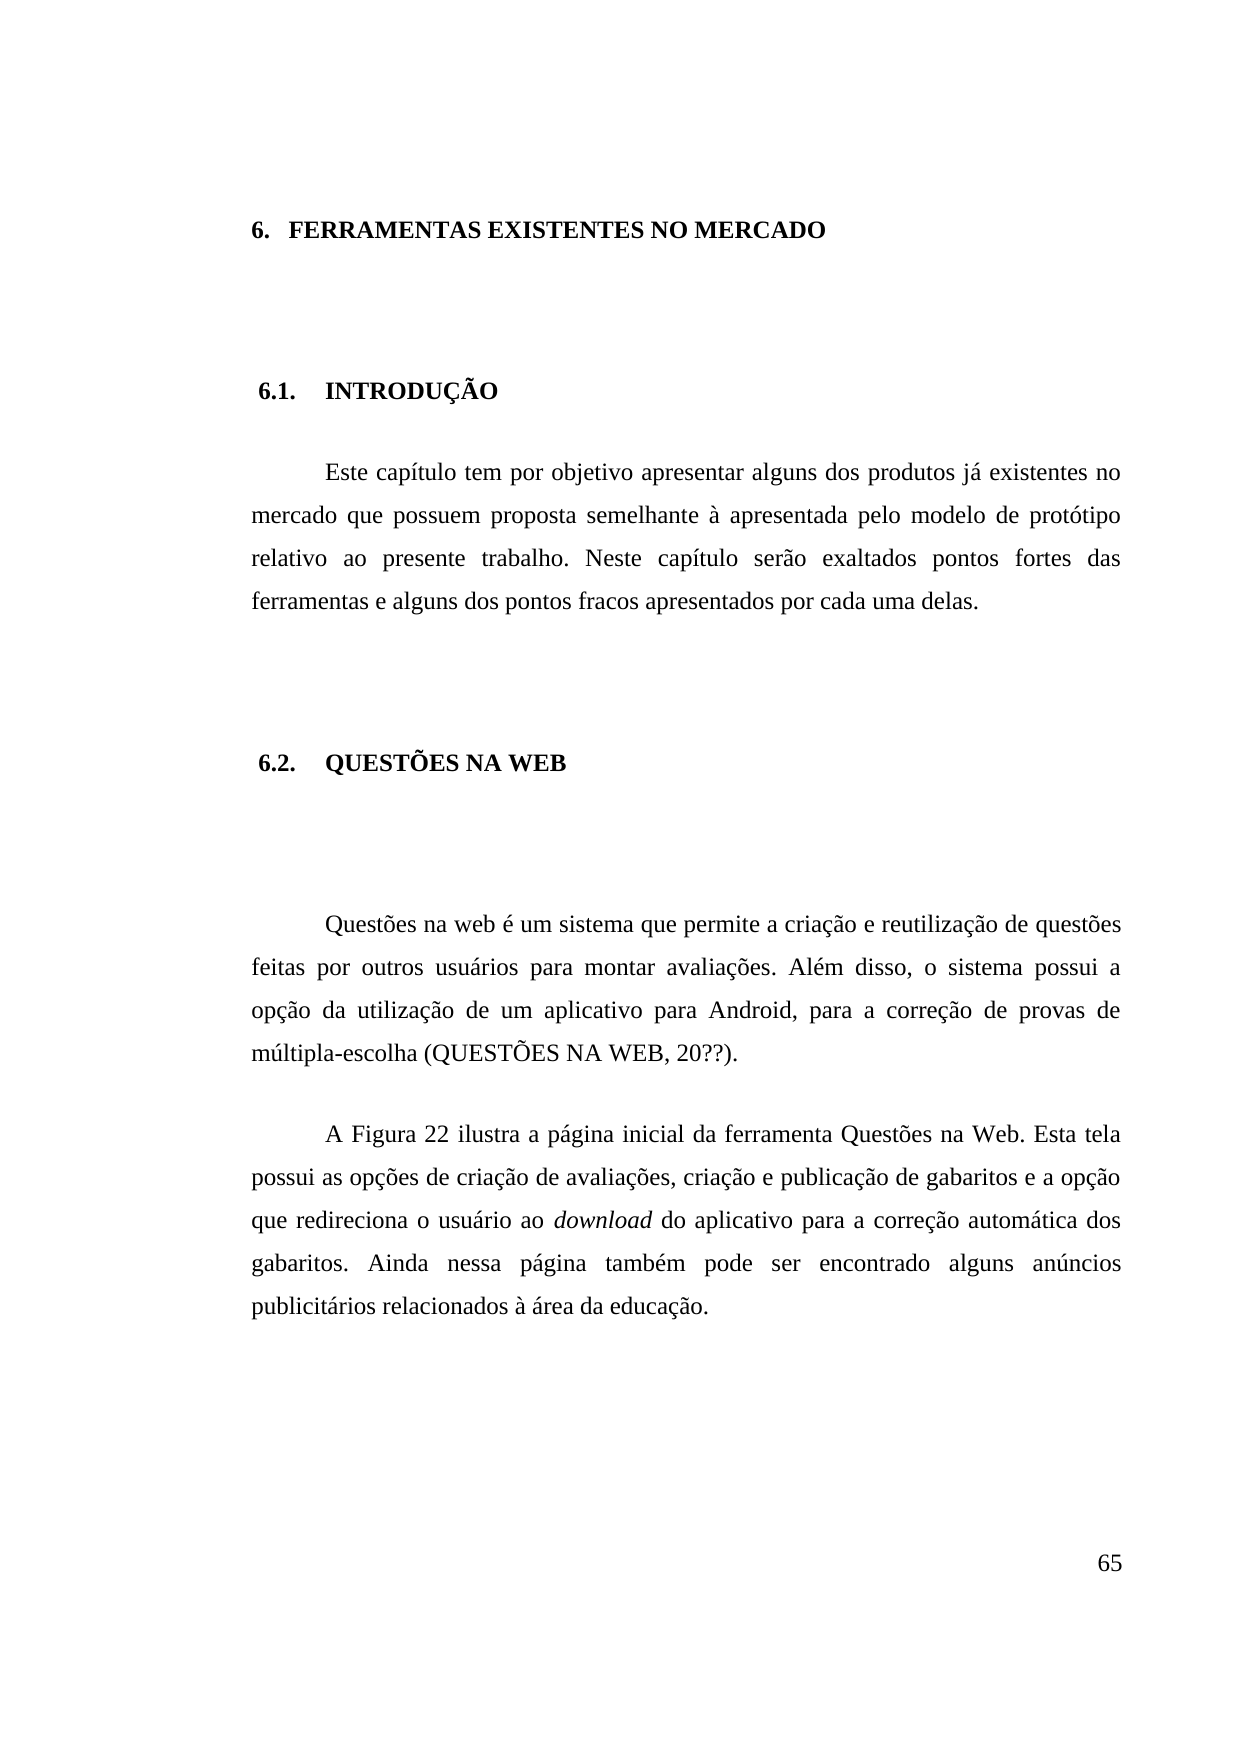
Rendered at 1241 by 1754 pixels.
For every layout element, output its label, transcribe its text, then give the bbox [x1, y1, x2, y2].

text A Figura 22 ilustra a página inicial da ferramenta Questões na Web. Esta tela possui as opções de criação de avaliações, criação e publicação de gabaritos e a opção que redireciona o usuário ao download do aplicativo para a correção automática dos gabaritos. Ainda nessa página também pode ser encontrado alguns anúncios publicitários relacionados à área da educação. [251, 1119, 1122, 1320]
text Questões na web é um sistema que permite a criação e reutilização de questões feitas por outros usuários para montar avaliações. Além disso, o sistema possui a opção da utilização de um aplicativo para Android, para a correção de provas de múltipla-escolha (QUESTÕES NA WEB, 20??). [251, 909, 1122, 1067]
text Este capítulo tem por objetivo apresentar alguns dos produtos já existentes no mercado que possuem proposta semelhante à apresentada pelo modelo de protótipo relativo ao presente trabalho. Neste capítulo serão exaltados pontos fortes das ferramentas e alguns dos pontos fracos apresentados por cada uma delas. [251, 457, 1122, 615]
subtitle INTRODUÇÃO [258, 376, 1122, 405]
subtitle QUESTÕES NA WEB [258, 748, 1122, 776]
subtitle FERRAMENTAS EXISTENTES NO MERCADO [251, 215, 1122, 244]
